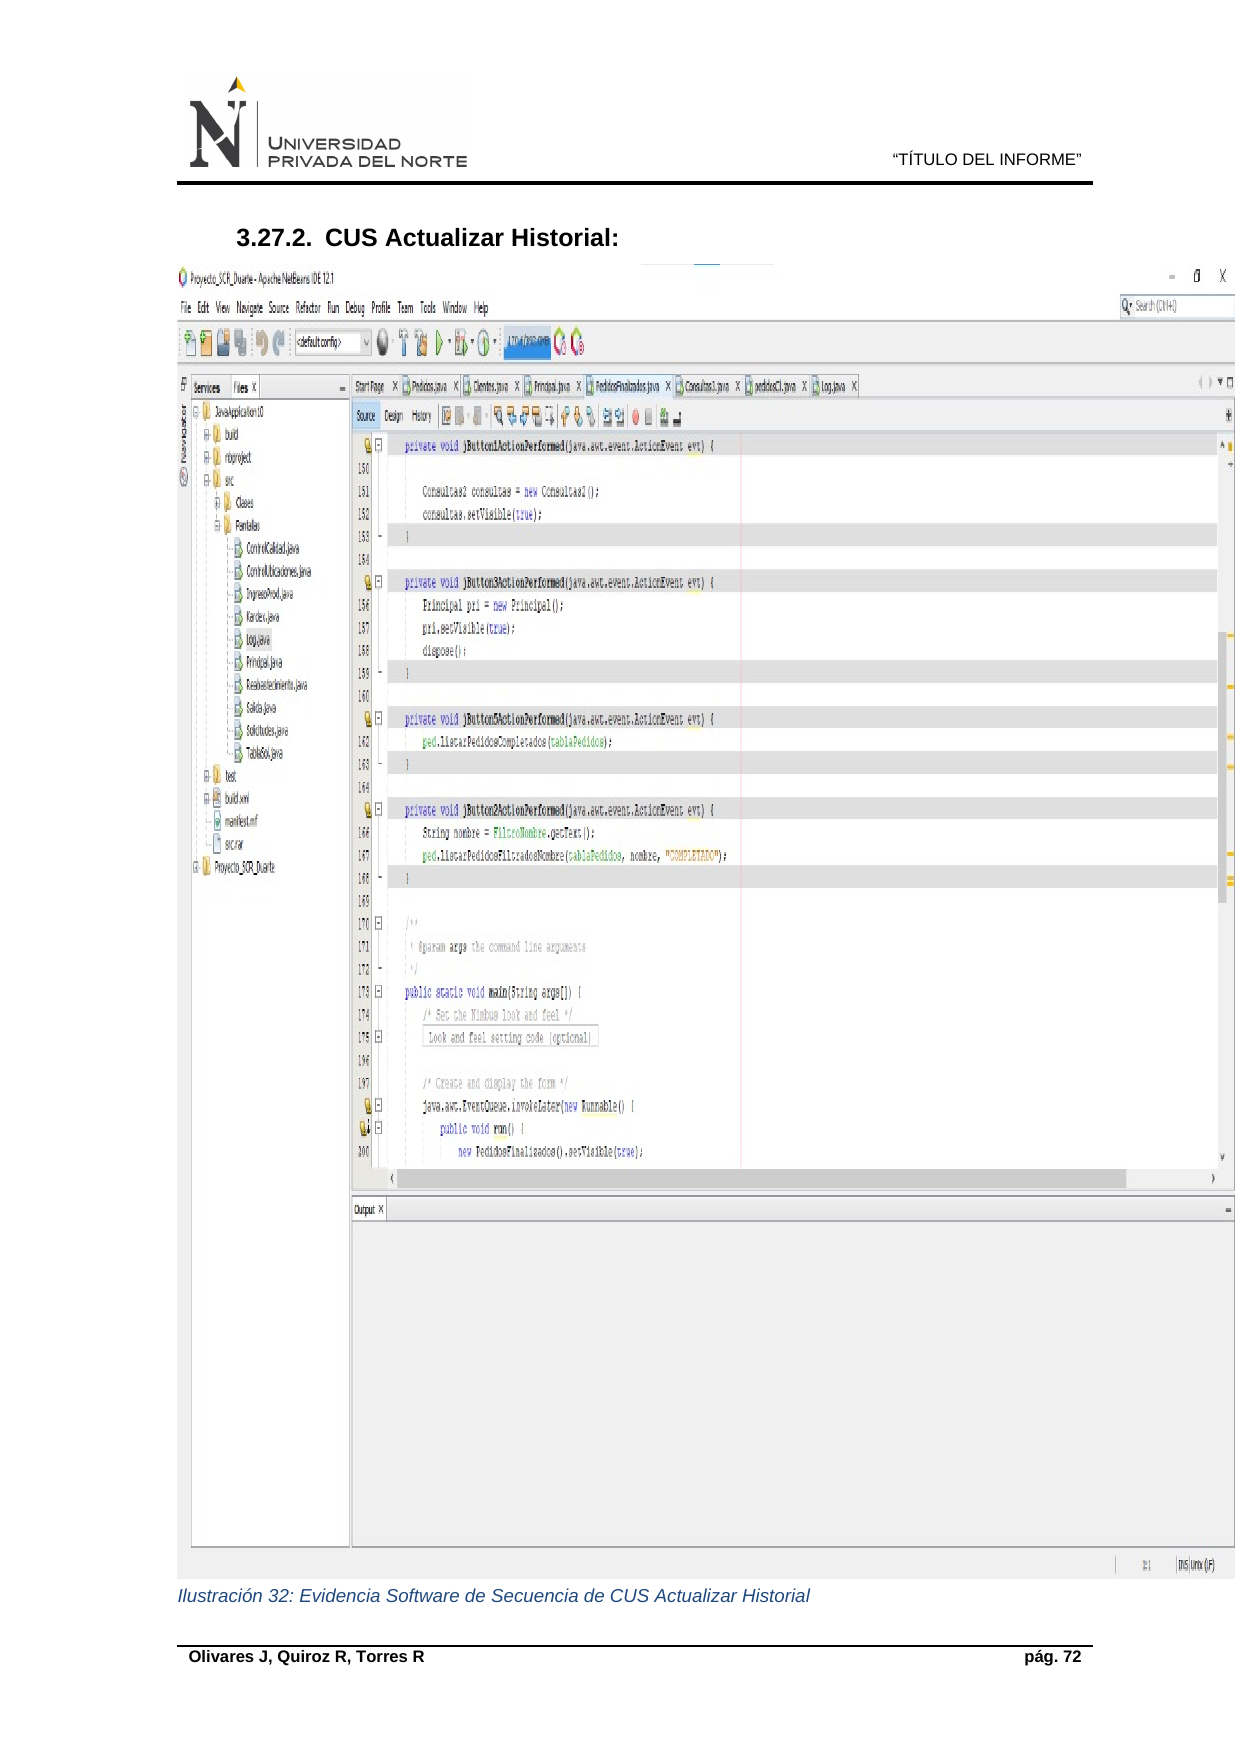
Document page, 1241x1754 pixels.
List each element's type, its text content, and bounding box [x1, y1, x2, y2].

text Ilustración 32: Evidencia Software de Secuencia de CUS Actualizar Historial [177, 1584, 1092, 1606]
subtitle CUS Actualizar Historial: [236, 223, 1092, 252]
picture [188, 73, 469, 169]
